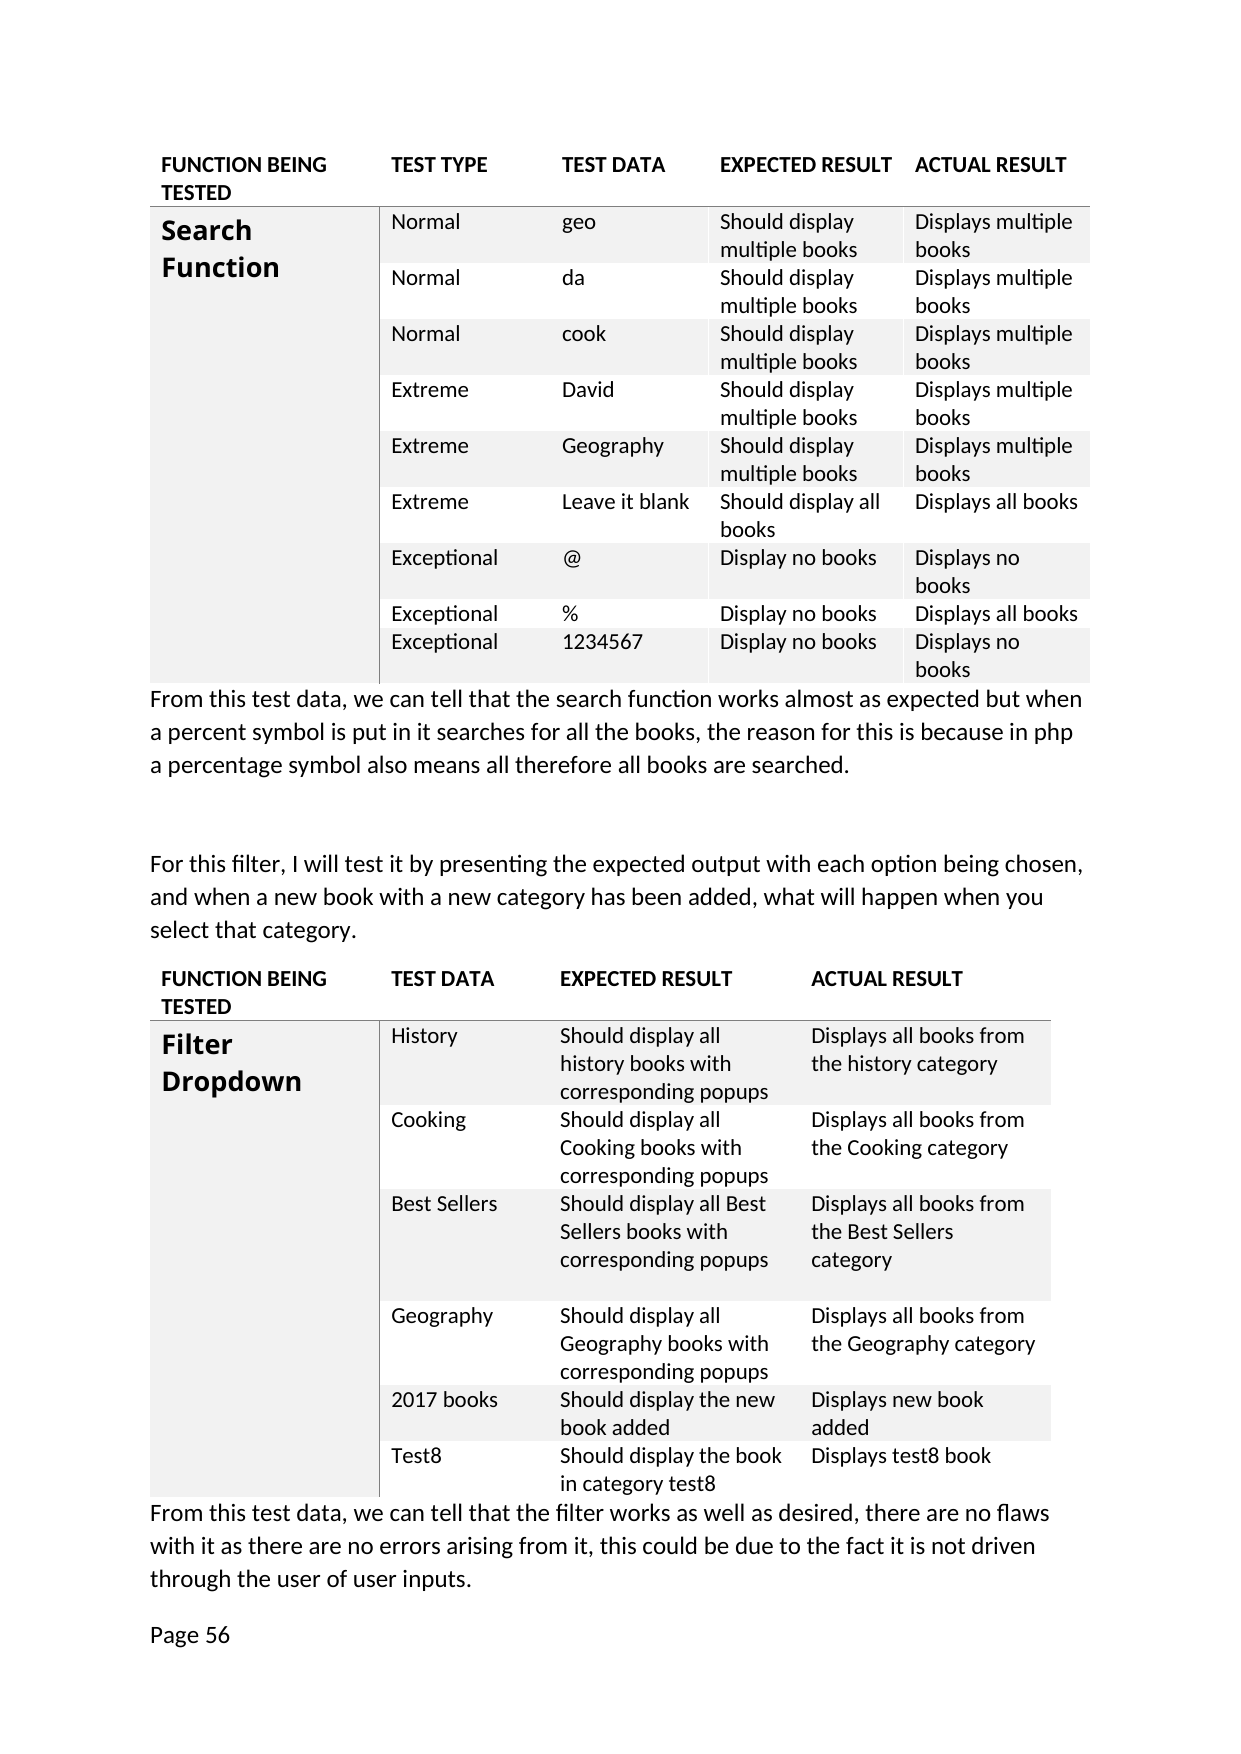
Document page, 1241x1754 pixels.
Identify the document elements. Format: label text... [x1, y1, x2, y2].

table_cell da [551, 263, 708, 319]
table_cell Exceptional [380, 543, 551, 599]
table_header Function being tested [150, 150, 380, 206]
table_cell Displays all books [904, 487, 1090, 543]
table_cell Exceptional [380, 599, 551, 627]
table_cell 1234567 [551, 628, 708, 683]
table_cell Should display multiple books [709, 207, 903, 263]
table_cell Leave it blank [551, 487, 708, 543]
table_header actual result [800, 964, 1051, 1020]
table_cell Displays all books from the Best Sellers category [800, 1189, 1051, 1301]
table_cell Extreme [380, 431, 551, 487]
table_cell Geography [380, 1301, 549, 1385]
text For this filter, I will test it by presenting the expected output with each option being chosen, and when a new book with a new category has been added, what will happen when you select that category. [150, 848, 1090, 945]
table_cell David [551, 375, 708, 431]
table_cell Displays multiple books [904, 319, 1090, 375]
table_cell 2017 books [380, 1385, 549, 1441]
table_cell Geography [551, 431, 708, 487]
table_cell Display no books [709, 599, 903, 627]
table_cell Filter Dropdown [150, 1021, 379, 1497]
table_cell Exceptional [380, 628, 551, 683]
table_cell @ [551, 543, 708, 599]
table_cell Displays all books from the history category [800, 1021, 1051, 1105]
table_cell Displays no books [904, 543, 1090, 599]
table_cell Extreme [380, 375, 551, 431]
table_cell Displays all books from the Cooking category [800, 1105, 1051, 1189]
table_cell % [551, 599, 708, 627]
text From this test data, we can tell that the search function works almost as expected but when a percent symbol is put in it searches for all the books, the reason for this is because in php a percentage symbol also means all therefore all books are searched. [150, 683, 1090, 780]
table_cell Cooking [380, 1105, 549, 1189]
table_cell Test8 [380, 1441, 549, 1497]
table_cell Should display the new book added [549, 1385, 800, 1441]
table_header Test Data [551, 150, 708, 206]
table_cell Should display multiple books [709, 319, 903, 375]
table_cell Should display the book in category test8 [549, 1441, 800, 1497]
table_cell Displays multiple books [904, 207, 1090, 263]
table_cell Normal [380, 263, 551, 319]
table_cell Display no books [709, 543, 903, 599]
table_cell Best Sellers [380, 1189, 549, 1301]
table_cell Displays multiple books [904, 375, 1090, 431]
table_cell geo [551, 207, 708, 263]
table_header Test Data [380, 964, 549, 1020]
table_cell History [380, 1021, 549, 1105]
table_cell Should display all Geography books with corresponding popups [549, 1301, 800, 1385]
table_cell Should display all Best Sellers books with corresponding popups [549, 1189, 800, 1301]
table_cell Displays new book added [800, 1385, 1051, 1441]
table_header expected reSult [709, 150, 903, 206]
table_cell Normal [380, 319, 551, 375]
table_header expected reSult [549, 964, 800, 1020]
table_header Test Type [380, 150, 551, 206]
table_cell Displays test8 book [800, 1441, 1051, 1497]
table_cell Should display all Cooking books with corresponding popups [549, 1105, 800, 1189]
table_cell Displays all books from the Geography category [800, 1301, 1051, 1385]
table_cell Should display all history books with corresponding popups [549, 1021, 800, 1105]
table_cell Display no books [709, 628, 903, 683]
table_cell Displays multiple books [904, 263, 1090, 319]
table_cell Should display multiple books [709, 431, 903, 487]
table_cell Search Function [150, 207, 379, 683]
table_cell Displays all books [904, 599, 1090, 627]
table_cell Displays no books [904, 628, 1090, 683]
table_cell Displays multiple books [904, 431, 1090, 487]
table_cell Normal [380, 207, 551, 263]
table_header actual result [904, 150, 1090, 206]
text From this test data, we can tell that the filter works as well as desired, there are no flaws with it as there are no errors arising from it, this could be due to the fact it is not driven through the user of user inputs. [150, 1497, 1090, 1594]
table_cell cook [551, 319, 708, 375]
table_cell Extreme [380, 487, 551, 543]
table_cell Should display all books [709, 487, 903, 543]
table_cell Should display multiple books [709, 375, 903, 431]
table_cell Should display multiple books [709, 263, 903, 319]
table_header Function being tested [150, 964, 380, 1020]
